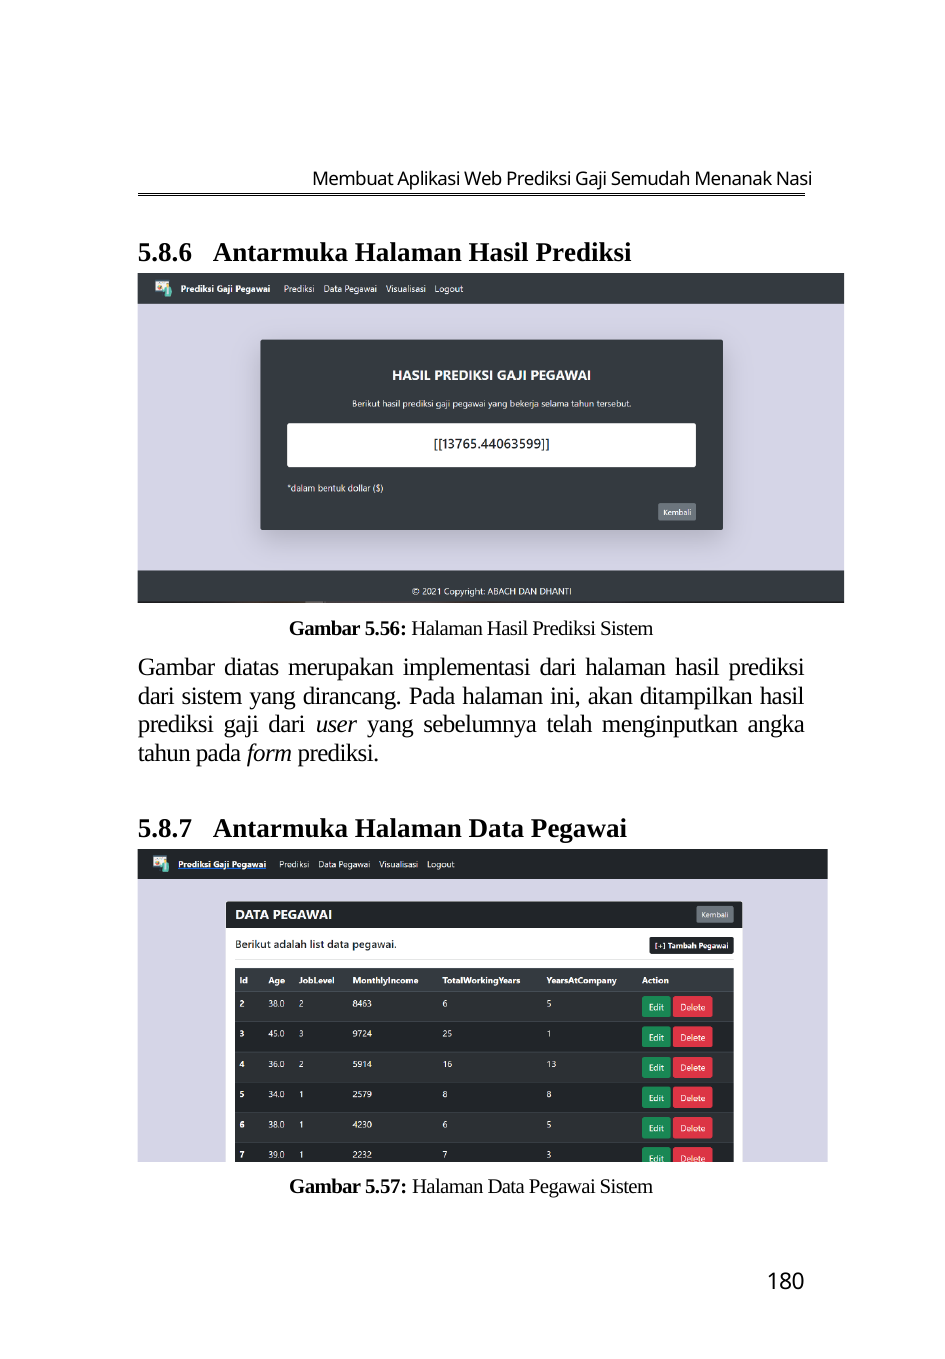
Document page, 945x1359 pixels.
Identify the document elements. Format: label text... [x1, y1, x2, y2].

picture [137, 849, 828, 1162]
text Gambar diatas merupakan implementasi dari halaman hasil prediksi dari sistem yang dirancang. Pada halaman ini, akan ditampilkan hasil prediksi gaji dari user yang sebelumnya telah menginputkan angka tahun pada form prediksi. [138, 652, 805, 767]
text Gambar 5.57: Halaman Data Pegawai Sistem [138, 1173, 805, 1198]
picture [137, 273, 845, 603]
subtitle Antarmuka Halaman Data Pegawai [138, 812, 805, 843]
text Gambar 5.56: Halaman Hasil Prediksi Sistem [138, 615, 805, 639]
subtitle Antarmuka Halaman Hasil Prediksi [138, 236, 805, 267]
